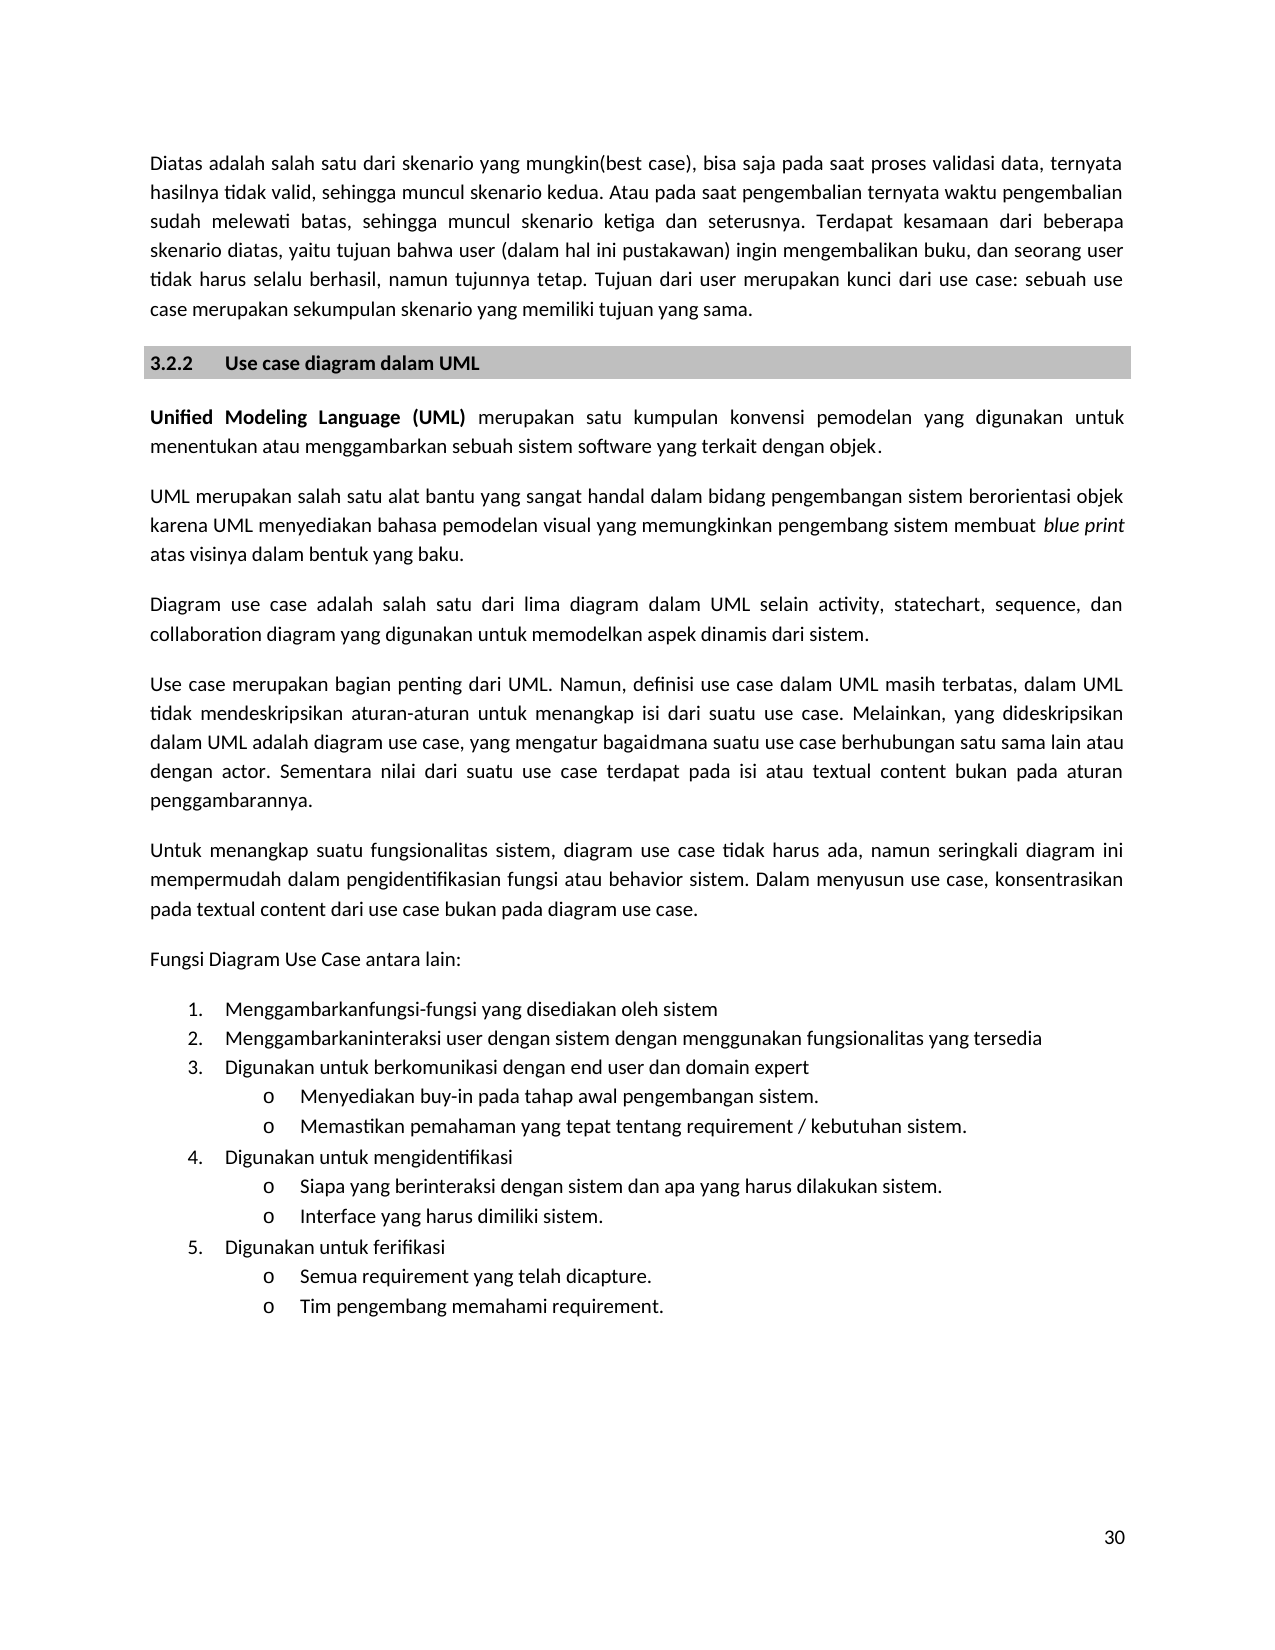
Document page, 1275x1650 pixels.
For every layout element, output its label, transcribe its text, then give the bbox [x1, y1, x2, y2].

text UML merupakan salah satu alat bantu yang sangat handal dalam bidang pengembangan sistem berorientasi objek karena UML menyediakan bahasa pemodelan visual yang memungkinkan pengembang sistem membuat blue print atas visinya dalam bentuk yang baku. [150, 483, 1125, 567]
list Semua requirement yang telah dicapture. [262, 1263, 1125, 1290]
text Diagram use case adalah salah satu dari lima diagram dalam UML selain activity, statechart, sequence, dan collaboration diagram yang digunakan untuk memodelkan aspek dinamis dari sistem. [150, 592, 1125, 646]
list Menggambarkanfungsi-fungsi yang disediakan oleh sistem [187, 996, 1125, 1021]
list Digunakan untuk mengidentifikasi [187, 1144, 1125, 1169]
list Menyediakan buy-in pada tahap awal pengembangan sistem. [262, 1083, 1125, 1110]
list Menggambarkaninteraksi user dengan sistem dengan menggunakan fungsionalitas yang tersedia [187, 1025, 1125, 1050]
text Diatas adalah salah satu dari skenario yang mungkin(best case), bisa saja pada saat proses validasi data, ternyata hasilnya tidak valid, sehingga muncul skenario kedua. Atau pada saat pengembalian ternyata waktu pengembalian sudah melewati batas, sehingga muncul skenario ketiga dan seterusnya. Terdapat kesamaan dari beberapa skenario diatas, yaitu tujuan bahwa user (dalam hal ini pustakawan) ingin mengembalikan buku, dan seorang user tidak harus selalu berhasil, namun tujunnya tetap. Tujuan dari user merupakan kunci dari use case: sebuah use case merupakan sekumpulan skenario yang memiliki tujuan yang sama. [150, 150, 1125, 321]
subtitle Use case diagram dalam UML [150, 348, 1125, 377]
list Digunakan untuk berkomunikasi dengan end user dan domain expert [187, 1054, 1125, 1079]
list Digunakan untuk ferifikasi [187, 1234, 1125, 1259]
list Memastikan pemahaman yang tepat tentang requirement / kebutuhan sistem. [262, 1114, 1125, 1140]
text Use case merupakan bagian penting dari UML. Namun, definisi use case dalam UML masih terbatas, dalam UML tidak mendeskripsikan aturan-aturan untuk menangkap isi dari suatu use case. Melainkan, yang dideskripsikan dalam UML adalah diagram use case, yang mengatur bagaidmana suatu use case berhubungan satu sama lain atau dengan actor. Sementara nilai dari suatu use case terdapat pada isi atau textual content bukan pada aturan penggambarannya. [150, 671, 1125, 813]
text Fungsi Diagram Use Case antara lain: [150, 946, 1125, 971]
text Untuk menangkap suatu fungsionalitas sistem, diagram use case tidak harus ada, namun seringkali diagram ini mempermudah dalam pengidentifikasian fungsi atau behavior sistem. Dalam menyusun use case, konsentrasikan pada textual content dari use case bukan pada diagram use case. [150, 837, 1125, 921]
list Interface yang harus dimiliki sistem. [262, 1204, 1125, 1230]
list Siapa yang berinteraksi dengan sistem dan apa yang harus dilakukan sistem. [262, 1173, 1125, 1200]
text Unified Modeling Language (UML) merupakan satu kumpulan konvensi pemodelan yang digunakan untuk menentukan atau menggambarkan sebuah sistem software yang terkait dengan objek. [150, 404, 1125, 459]
list Tim pengembang memahami requirement. [262, 1294, 1125, 1320]
